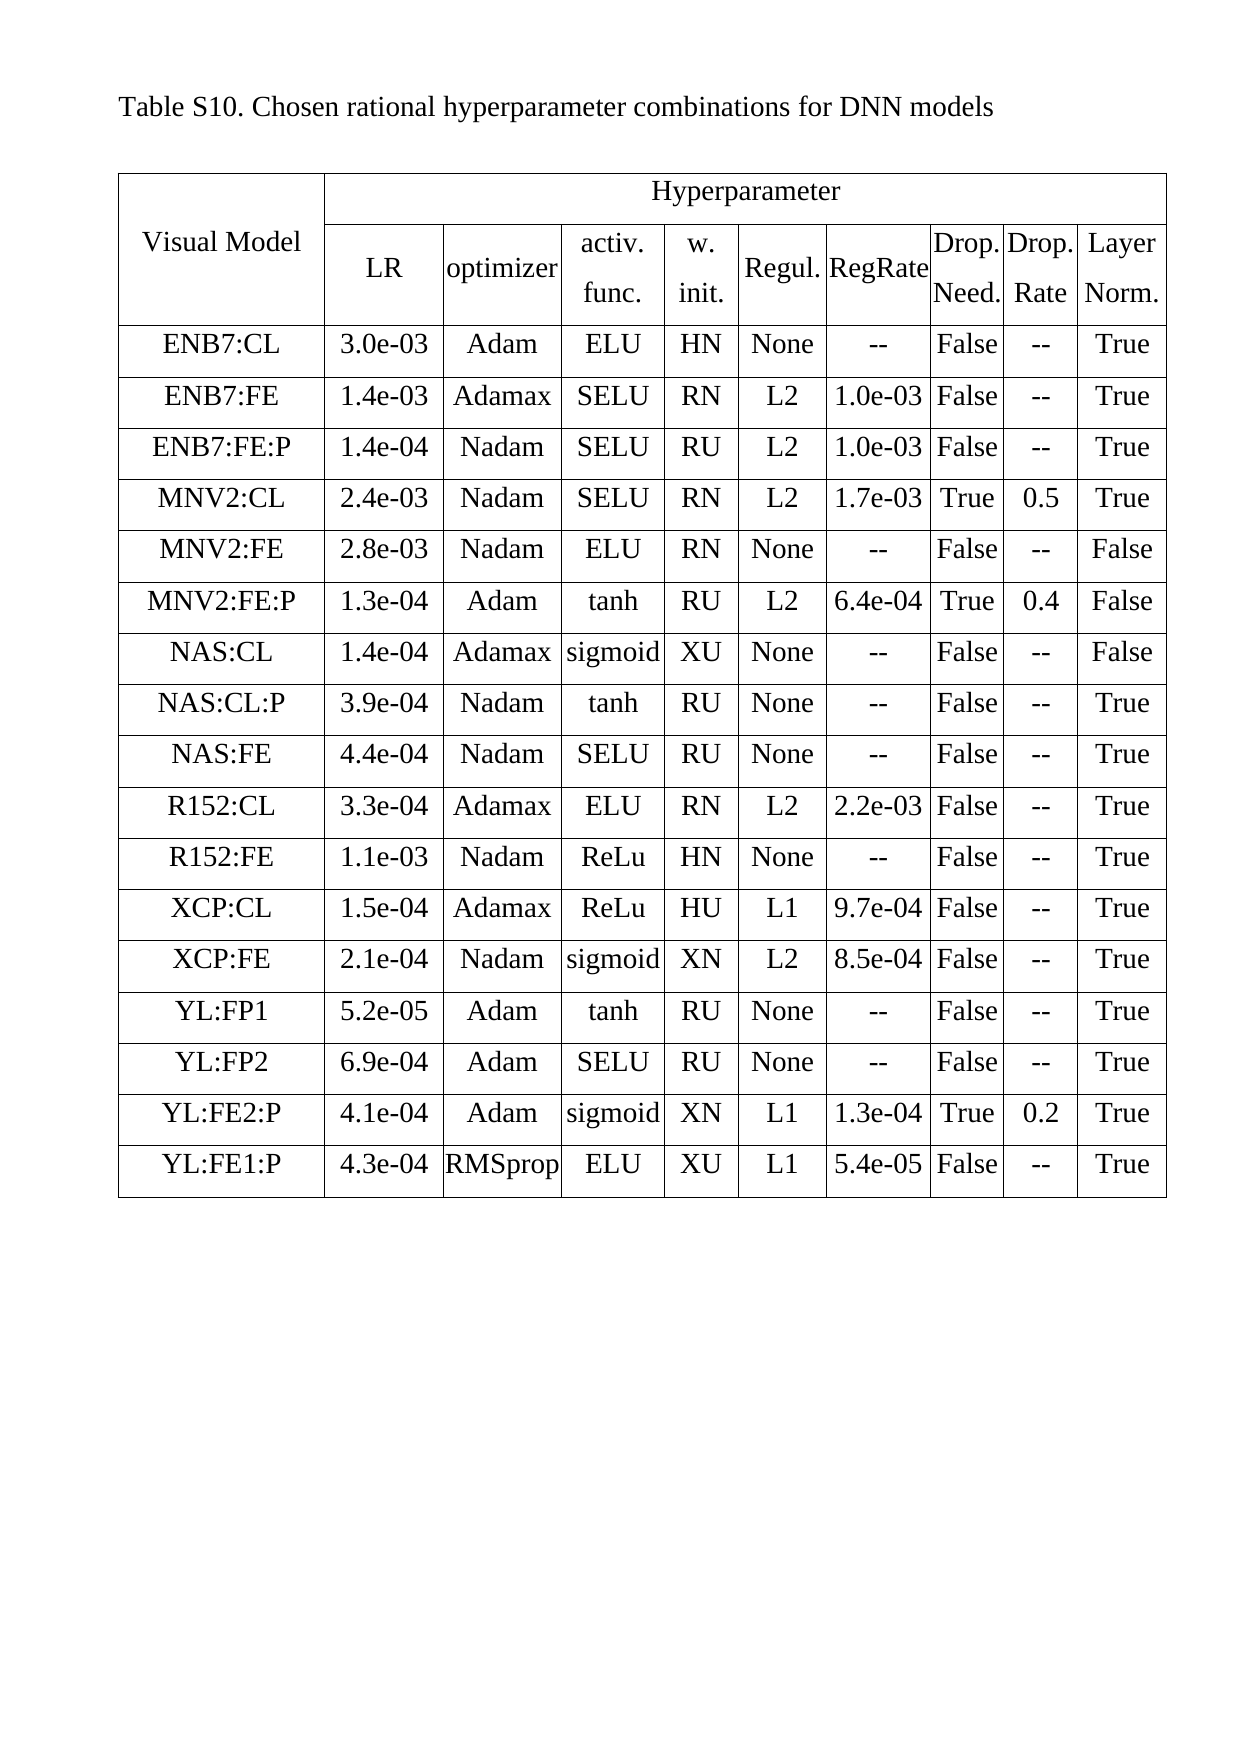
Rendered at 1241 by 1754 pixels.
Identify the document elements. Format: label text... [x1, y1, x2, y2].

table_cell NAS:CL [119, 634, 324, 684]
table_cell HU [665, 890, 738, 940]
table_cell True [1078, 890, 1166, 940]
table_cell -- [1004, 685, 1077, 735]
table_cell -- [827, 1044, 930, 1094]
table_cell 1.4e-04 [325, 634, 443, 684]
table_cell L2 [739, 583, 826, 633]
table_cell -- [1004, 890, 1077, 940]
table_cell 4.1e-04 [325, 1095, 443, 1145]
table_cell RN [665, 378, 738, 428]
table_cell True [1078, 788, 1166, 838]
table_cell YL:FE2:P [119, 1095, 324, 1145]
table_cell 1.5e-04 [325, 890, 443, 940]
table_cell 0.5 [1004, 480, 1077, 530]
table_cell True [1078, 1095, 1166, 1145]
table_cell RU [665, 685, 738, 735]
table_cell Drop. Rate [1004, 225, 1077, 325]
table_cell ReLu [562, 890, 664, 940]
table_cell XU [665, 1146, 738, 1197]
table_cell True [1078, 326, 1166, 377]
table_cell RU [665, 583, 738, 633]
table_cell LayerNorm. [1078, 225, 1166, 325]
table_cell -- [1004, 736, 1077, 787]
table_cell None [739, 685, 826, 735]
table_cell SELU [562, 1044, 664, 1094]
table_cell 5.2e-05 [325, 993, 443, 1043]
table_cell ENB7:FE:P [119, 429, 324, 479]
table_cell ENB7:CL [119, 326, 324, 377]
table_cell False [931, 788, 1003, 838]
table_cell Drop. Need. [931, 225, 1003, 325]
table_cell Adamax [444, 890, 561, 940]
table_cell NAS:CL:P [119, 685, 324, 735]
table_cell True [1078, 378, 1166, 428]
table_cell R152:CL [119, 788, 324, 838]
table_cell ELU [562, 788, 664, 838]
table_cell False [1078, 583, 1166, 633]
table_cell MNV2:FE [119, 531, 324, 582]
table_cell False [931, 890, 1003, 940]
table_cell RU [665, 1044, 738, 1094]
table_cell 1.7e-03 [827, 480, 930, 530]
table_cell YL:FP1 [119, 993, 324, 1043]
table_cell RegRate [827, 225, 930, 325]
table_cell -- [1004, 788, 1077, 838]
table_cell Regul. [739, 225, 826, 325]
table_cell -- [827, 736, 930, 787]
table_cell MNV2:FE:P [119, 583, 324, 633]
table_cell RU [665, 993, 738, 1043]
table_cell 4.3e-04 [325, 1146, 443, 1197]
table_cell SELU [562, 429, 664, 479]
table_cell tanh [562, 993, 664, 1043]
table_cell -- [827, 634, 930, 684]
table_cell False [931, 941, 1003, 992]
table_cell False [1078, 634, 1166, 684]
table_cell Adam [444, 326, 561, 377]
table_cell 8.5e-04 [827, 941, 930, 992]
table_cell True [1078, 1146, 1166, 1197]
table_cell RU [665, 736, 738, 787]
table_cell None [739, 993, 826, 1043]
table_cell XN [665, 941, 738, 992]
table_cell -- [1004, 839, 1077, 889]
table_cell XU [665, 634, 738, 684]
table_cell -- [827, 993, 930, 1043]
table_cell L2 [739, 429, 826, 479]
table_cell -- [827, 685, 930, 735]
table_cell Nadam [444, 429, 561, 479]
table_cell ENB7:FE [119, 378, 324, 428]
table_cell Adam [444, 1095, 561, 1145]
table_cell True [1078, 736, 1166, 787]
table_cell NAS:FE [119, 736, 324, 787]
table_cell None [739, 1044, 826, 1094]
table_cell False [931, 685, 1003, 735]
table_cell L1 [739, 890, 826, 940]
table_cell Nadam [444, 685, 561, 735]
table_cell SELU [562, 378, 664, 428]
table_cell L2 [739, 480, 826, 530]
table_cell Nadam [444, 480, 561, 530]
table_cell False [931, 531, 1003, 582]
table_cell SELU [562, 736, 664, 787]
table_cell L2 [739, 378, 826, 428]
table_cell sigmoid [562, 1095, 664, 1145]
table_cell L1 [739, 1146, 826, 1197]
table_cell 2.4e-03 [325, 480, 443, 530]
table_cell -- [1004, 531, 1077, 582]
table_cell Nadam [444, 839, 561, 889]
table_cell L1 [739, 1095, 826, 1145]
table_cell False [931, 839, 1003, 889]
table_cell True [1078, 941, 1166, 992]
table_cell XCP:FE [119, 941, 324, 992]
table_cell 5.4e-05 [827, 1146, 930, 1197]
table_cell False [931, 634, 1003, 684]
table_cell False [931, 429, 1003, 479]
table_cell False [931, 1146, 1003, 1197]
table_cell 0.2 [1004, 1095, 1077, 1145]
table_cell True [1078, 993, 1166, 1043]
table_cell Nadam [444, 531, 561, 582]
table_cell HN [665, 839, 738, 889]
table_cell L2 [739, 788, 826, 838]
table_cell R152:FE [119, 839, 324, 889]
table_header Visual Model [119, 174, 324, 325]
table_cell 6.9e-04 [325, 1044, 443, 1094]
table_cell sigmoid [562, 941, 664, 992]
table_cell MNV2:CL [119, 480, 324, 530]
table_cell False [931, 993, 1003, 1043]
table_cell True [1078, 480, 1166, 530]
table_cell w. init. [665, 225, 738, 325]
table_cell 9.7e-04 [827, 890, 930, 940]
table_cell sigmoid [562, 634, 664, 684]
table_cell -- [827, 531, 930, 582]
table_cell 1.0e-03 [827, 429, 930, 479]
table_cell False [931, 736, 1003, 787]
table_cell -- [827, 839, 930, 889]
table_cell Nadam [444, 941, 561, 992]
table_cell 6.4e-04 [827, 583, 930, 633]
table_cell -- [1004, 993, 1077, 1043]
table_cell L2 [739, 941, 826, 992]
table_cell 1.3e-04 [827, 1095, 930, 1145]
table_cell SELU [562, 480, 664, 530]
table_cell tanh [562, 583, 664, 633]
table_cell False [931, 326, 1003, 377]
table_cell True [931, 583, 1003, 633]
table_cell False [931, 1044, 1003, 1094]
table_cell False [1078, 531, 1166, 582]
table_cell ELU [562, 1146, 664, 1197]
table_cell -- [1004, 634, 1077, 684]
table_cell RMSprop [444, 1146, 561, 1197]
table_cell -- [1004, 326, 1077, 377]
table_cell ELU [562, 326, 664, 377]
table_cell RN [665, 531, 738, 582]
table_cell 1.3e-04 [325, 583, 443, 633]
table_cell YL:FE1:P [119, 1146, 324, 1197]
table_cell HN [665, 326, 738, 377]
table_cell True [1078, 429, 1166, 479]
table_cell -- [1004, 429, 1077, 479]
table_cell tanh [562, 685, 664, 735]
table_cell XN [665, 1095, 738, 1145]
table_cell -- [1004, 1146, 1077, 1197]
text Table S10. Chosen rational hyperparameter combinations for DNN models [118, 89, 1152, 122]
table_cell 1.4e-04 [325, 429, 443, 479]
table_cell 1.1e-03 [325, 839, 443, 889]
table_cell Adamax [444, 634, 561, 684]
table_cell False [931, 378, 1003, 428]
table_cell ReLu [562, 839, 664, 889]
table_cell -- [1004, 941, 1077, 992]
table_cell Nadam [444, 736, 561, 787]
table_cell None [739, 326, 826, 377]
table_cell 4.4e-04 [325, 736, 443, 787]
table_cell Adamax [444, 788, 561, 838]
table_cell None [739, 736, 826, 787]
table_cell Adamax [444, 378, 561, 428]
table_cell -- [827, 326, 930, 377]
table_cell True [931, 480, 1003, 530]
table_cell RU [665, 429, 738, 479]
table_cell 2.1e-04 [325, 941, 443, 992]
table_cell None [739, 839, 826, 889]
table_cell ELU [562, 531, 664, 582]
table_cell 0.4 [1004, 583, 1077, 633]
table_cell True [1078, 839, 1166, 889]
table_cell 1.4e-03 [325, 378, 443, 428]
table_cell RN [665, 788, 738, 838]
table_cell YL:FP2 [119, 1044, 324, 1094]
table_header Hyperparameter [325, 174, 1166, 224]
table_cell None [739, 531, 826, 582]
table_cell Adam [444, 993, 561, 1043]
table_cell 3.3e-04 [325, 788, 443, 838]
table_cell LR [325, 225, 443, 325]
table_cell activ. func. [562, 225, 664, 325]
table_cell True [931, 1095, 1003, 1145]
table_cell 2.2e-03 [827, 788, 930, 838]
table_cell optimizer [444, 225, 561, 325]
table_cell Adam [444, 583, 561, 633]
table_cell None [739, 634, 826, 684]
table_cell -- [1004, 1044, 1077, 1094]
table_cell 2.8e-03 [325, 531, 443, 582]
table_cell Adam [444, 1044, 561, 1094]
table_cell 3.9e-04 [325, 685, 443, 735]
table_cell True [1078, 1044, 1166, 1094]
table_cell 1.0e-03 [827, 378, 930, 428]
table_cell RN [665, 480, 738, 530]
table_cell 3.0e-03 [325, 326, 443, 377]
table_cell True [1078, 685, 1166, 735]
table_cell XCP:CL [119, 890, 324, 940]
table_cell -- [1004, 378, 1077, 428]
